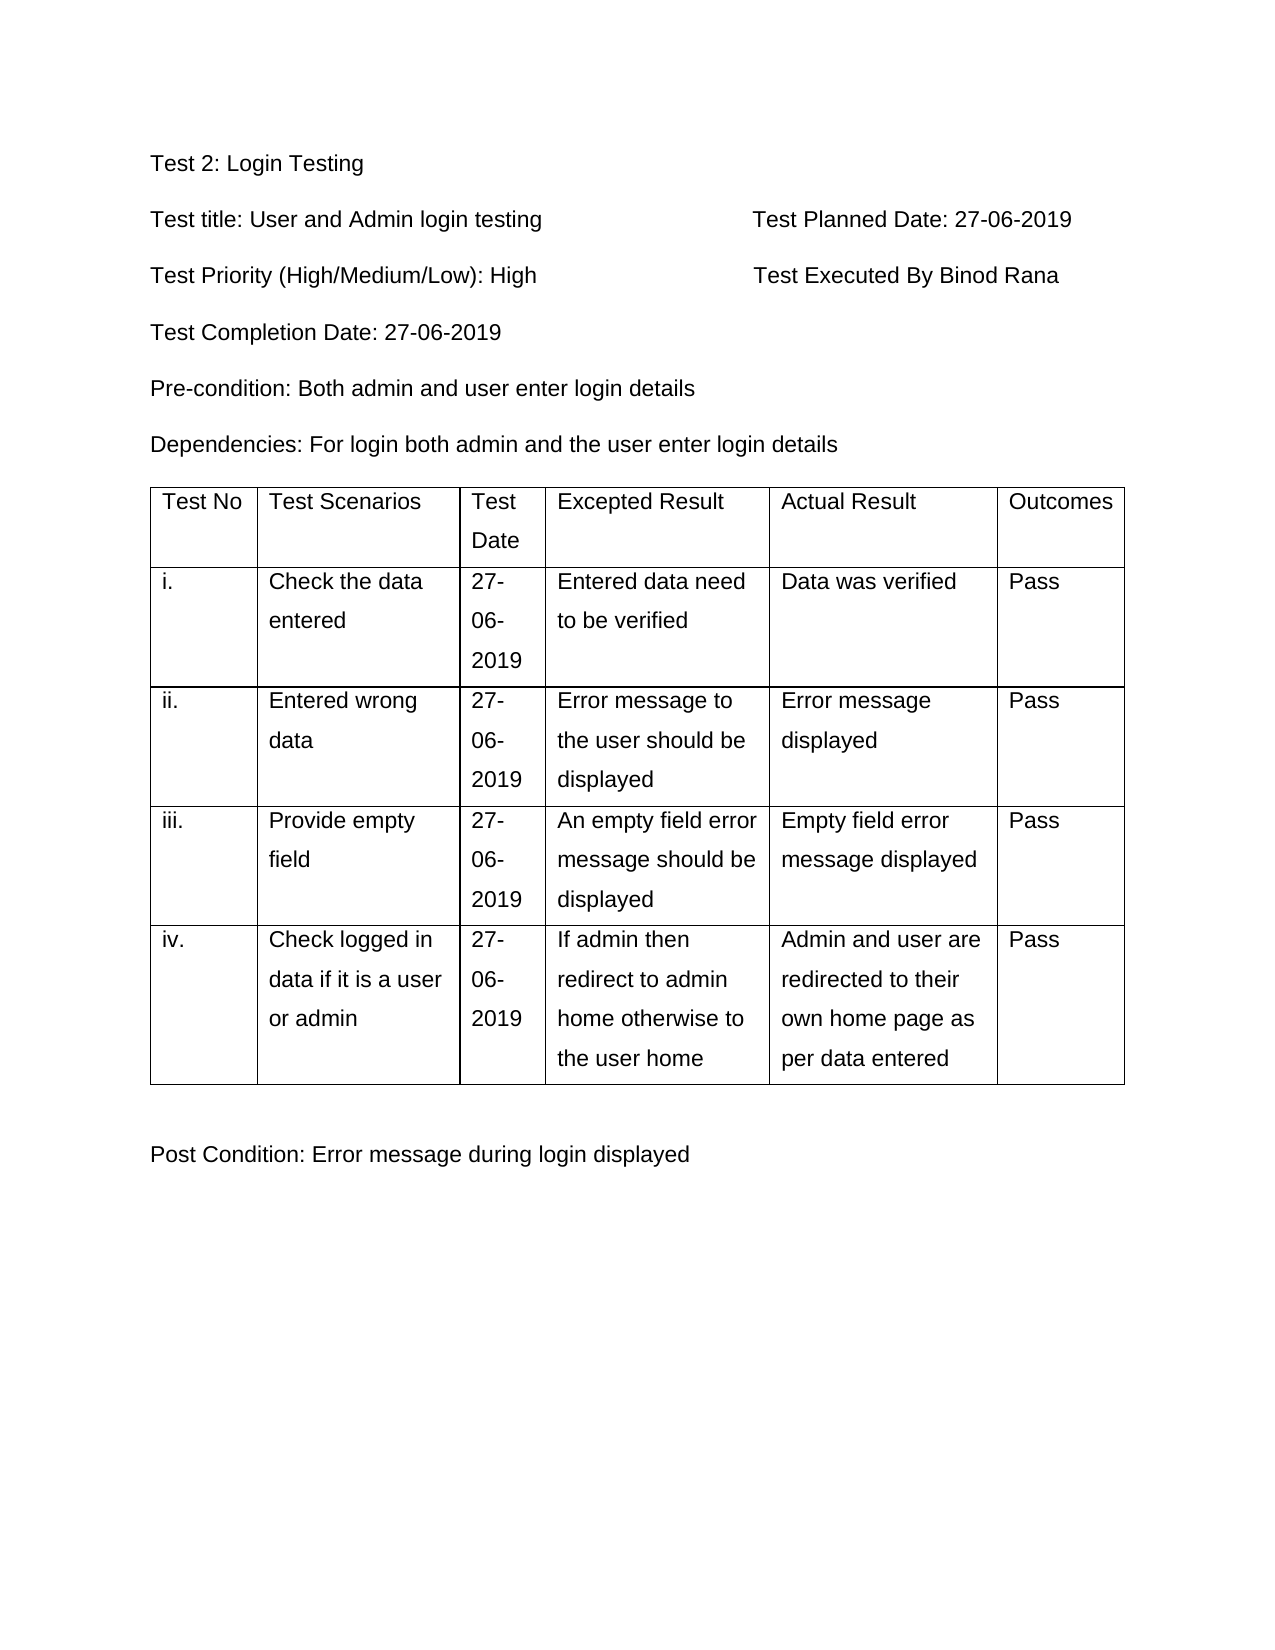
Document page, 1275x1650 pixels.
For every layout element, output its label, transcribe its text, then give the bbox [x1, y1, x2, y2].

table_header Test No [151, 488, 257, 567]
table_cell Pass [998, 807, 1124, 925]
table_header Test Scenarios [258, 488, 459, 567]
table_cell 27-06-2019 [461, 688, 545, 806]
table_cell Check the data entered [258, 568, 459, 686]
table_header Actual Result [770, 488, 997, 567]
table_cell Entered wrong data [258, 688, 459, 806]
table_cell An empty field error message should be displayed [546, 807, 769, 925]
table_cell Pass [998, 568, 1124, 686]
table_header Excepted Result [546, 488, 769, 567]
text Test title: User and Admin login testing Test Planned Date: 27-06-2019 [150, 206, 1125, 232]
table_cell Data was verified [770, 568, 997, 686]
text Pre-condition: Both admin and user enter login details [150, 374, 1125, 401]
table_cell If admin then redirect to admin home otherwise to the user home [546, 926, 769, 1084]
table_cell 27-06-2019 [461, 926, 545, 1084]
table_cell iv. [151, 926, 257, 1084]
text Test 2: Login Testing [150, 150, 1125, 176]
table_cell Error message to the user should be displayed [546, 688, 769, 806]
table_header Outcomes [998, 488, 1124, 567]
table_cell Provide empty field [258, 807, 459, 925]
table_cell Check logged in data if it is a user or admin [258, 926, 459, 1084]
text Post Condition: Error message during login displayed [150, 1141, 1125, 1168]
table_cell iii. [151, 807, 257, 925]
table_cell ii. [151, 688, 257, 806]
table_cell Admin and user are redirected to their own home page as per data entered [770, 926, 997, 1084]
table_cell 27-06-2019 [461, 568, 545, 686]
table_cell Pass [998, 688, 1124, 806]
text Test Priority (High/Medium/Low): High Test Executed By Binod Rana [150, 262, 1125, 289]
table_header Test Date [461, 488, 545, 567]
text Dependencies: For login both admin and the user enter login details [150, 431, 1125, 457]
table_cell Entered data need to be verified [546, 568, 769, 686]
table_cell Error message displayed [770, 688, 997, 806]
table_cell Empty field error message displayed [770, 807, 997, 925]
table_cell i. [151, 568, 257, 686]
text Test Completion Date: 27-06-2019 [150, 318, 1125, 345]
table_cell 27-06-2019 [461, 807, 545, 925]
table_cell Pass [998, 926, 1124, 1084]
